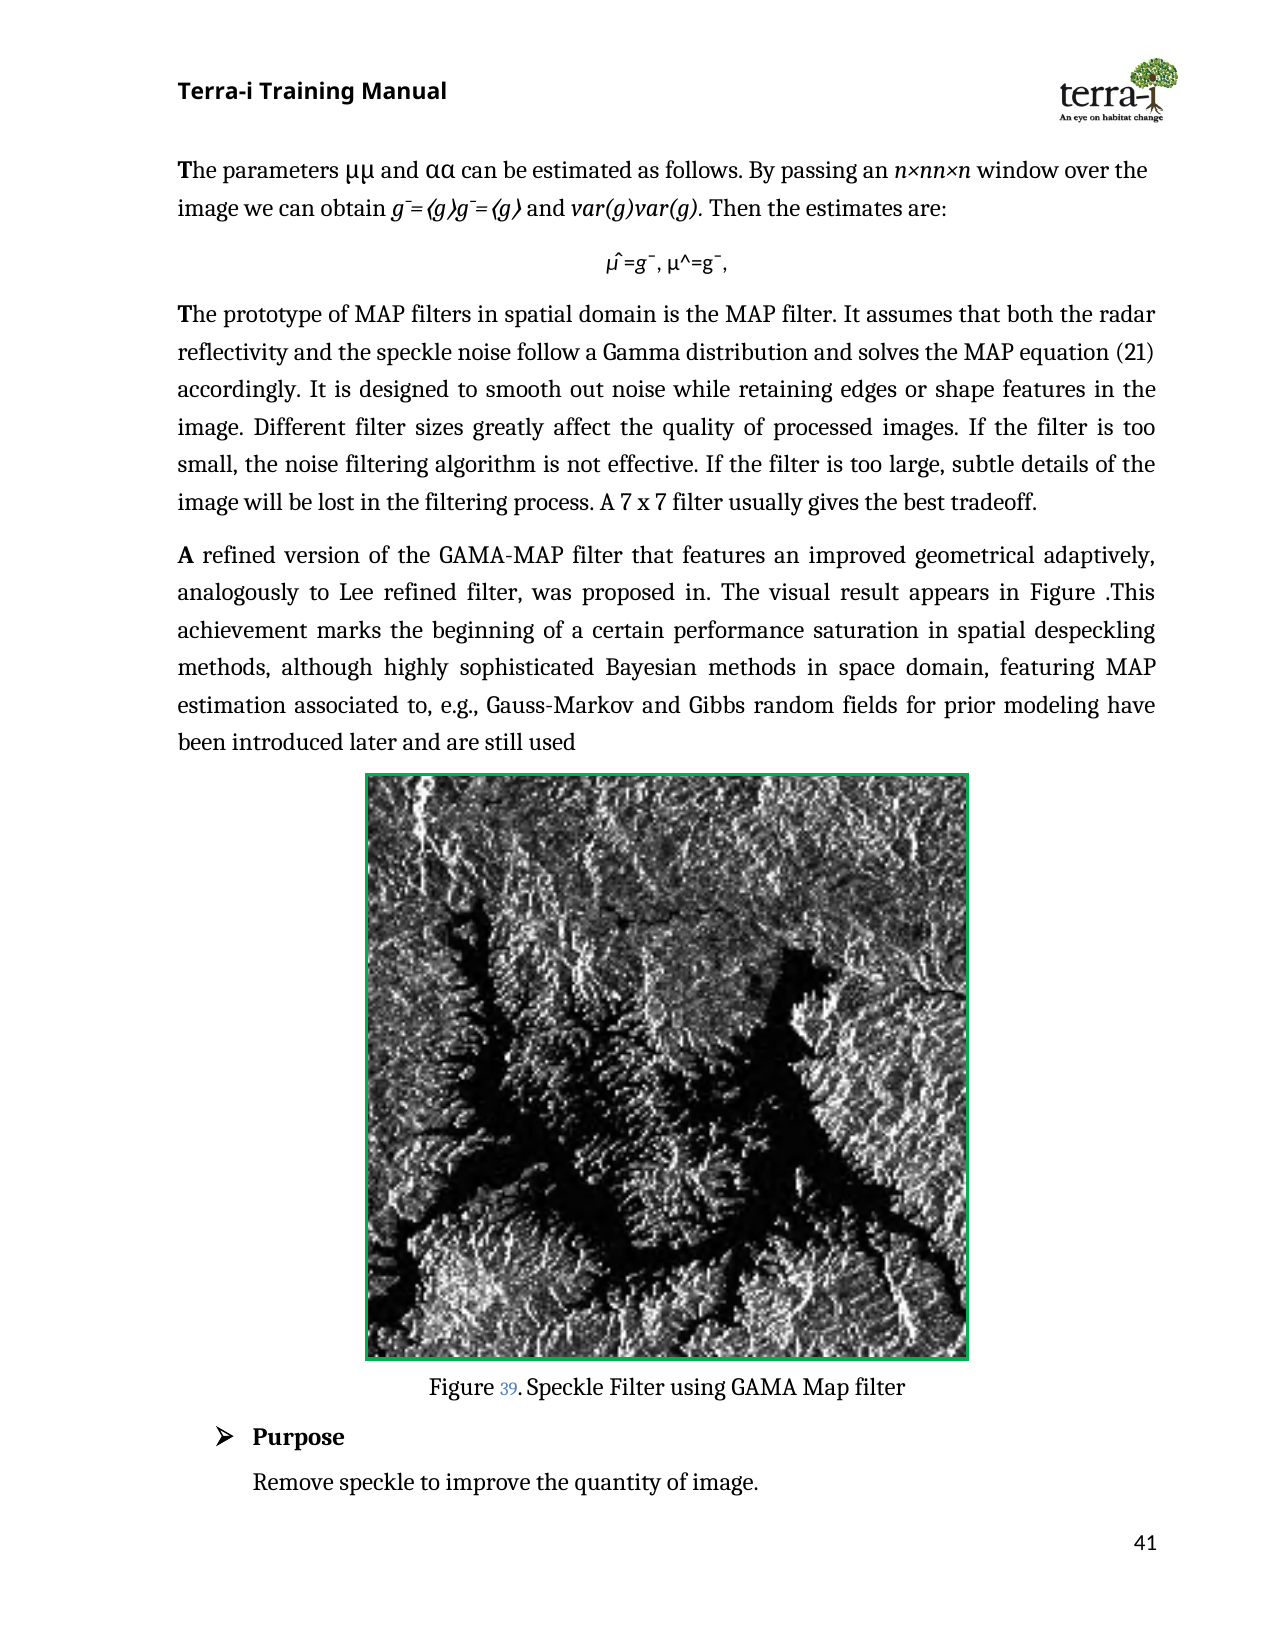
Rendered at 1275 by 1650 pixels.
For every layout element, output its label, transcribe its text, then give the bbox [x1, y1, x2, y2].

text Figure 39. Speckle Filter using GAMA Map filter [177, 1373, 1157, 1402]
text The prototype of MAP filters in spatial domain is the MAP filter. It assumes that both the radar reflectivity and the speckle noise follow a Gamma distribution and solves the MAP equation (21) accordingly. It is designed to smooth out noise while retaining edges or shape features in the image. Different filter sizes greatly affect the quality of processed images. If the filter is too small, the noise filtering algorithm is not effective. If the filter is too large, subtle details of the image will be lost in the filtering process. A 7 x 7 filter usually gives the best tradeoff. [177, 291, 1157, 516]
picture [1052, 29, 1182, 159]
picture [368, 776, 966, 1357]
list Purpose [215, 1423, 1157, 1451]
text A refined version of the GAMA-MAP filter that features an improved geometrical adaptively, analogously to Lee refined filter, was proposed in. The visual result appears in Figure .This achievement marks the beginning of a certain performance saturation in spatial despeckling methods, although highly sophisticated Bayesian methods in space domain, featuring MAP estimation associated to, e.g., Gauss-Markov and Gibbs random fields for prior modeling have been introduced later and are still used [177, 532, 1157, 757]
text Remove speckle to improve the quantity of image. [177, 1468, 1157, 1497]
text μ̂ =g¯, μ^=g¯, [177, 238, 1157, 276]
text The parameters μμ and αα can be estimated as follows. By passing an n×nn×n window over the image we can obtain g¯=⟨g⟩g¯=⟨g⟩ and var(g)var(g). Then the estimates are: [177, 148, 1157, 223]
